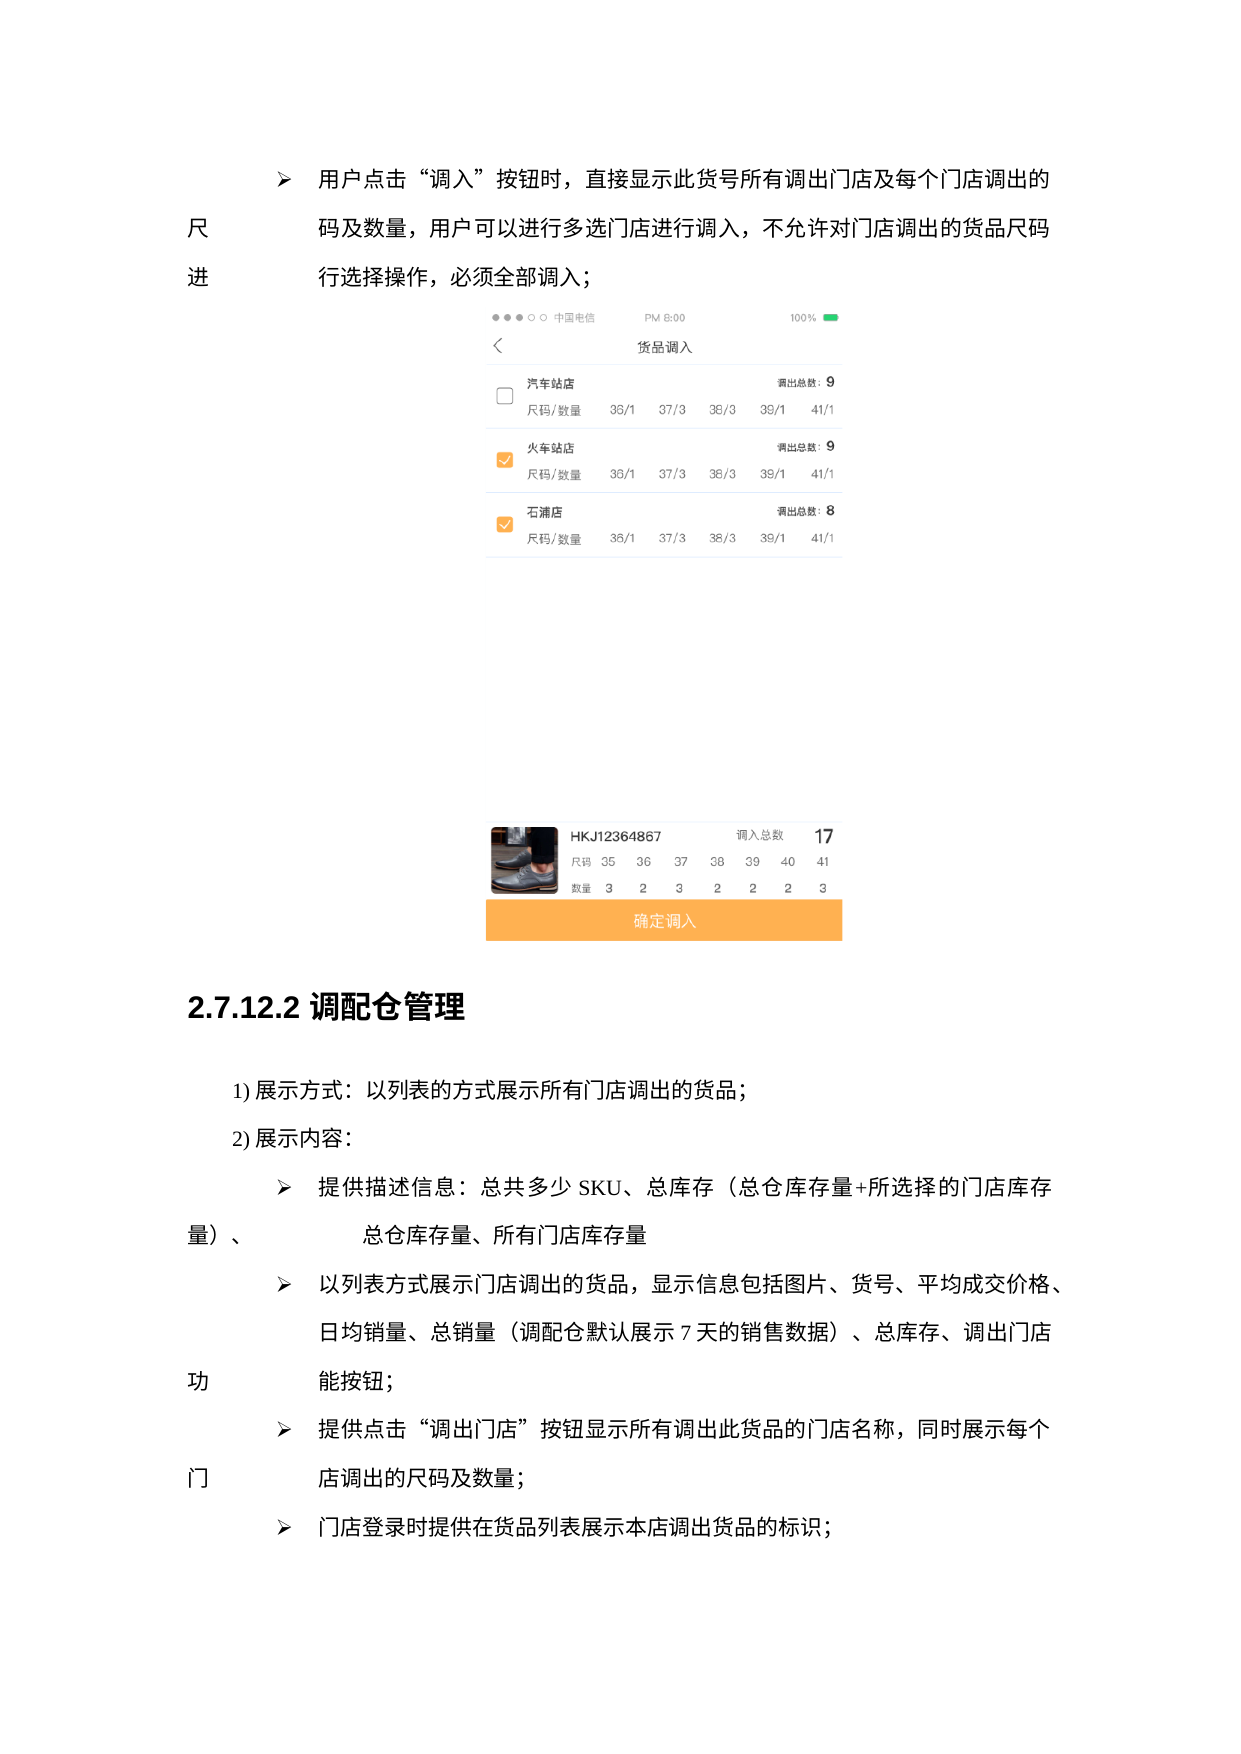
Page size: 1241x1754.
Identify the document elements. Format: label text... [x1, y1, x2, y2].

list 提供点击“调出门店”按钮显示所有调出此货品的门店名称，同时展示每个门 店调出的尺码及数量； [187, 1412, 1053, 1493]
list 用户点击“调入”按钮时，直接显示此货号所有调出门店及每个门店调出的尺 码及数量，用户可以进行多选门店进行调入，不允许对门店调出的货品尺码进 行选择操作，必须全部调入； [187, 162, 1053, 292]
picture [485, 307, 843, 941]
list 展示内容： [232, 1121, 1053, 1153]
list 展示方式：以列表的方式展示所有门店调出的货品； [232, 1072, 1053, 1105]
list 以列表方式展示门店调出的货品，显示信息包括图片、货号、平均成交价格、 日均销量、总销量（调配仓默认展示7天的销售数据）、总库存、调出门店功 能按钮； [187, 1266, 1053, 1396]
list 门店登录时提供在货品列表展示本店调出货品的标识； [187, 1509, 1053, 1542]
list 提供描述信息：总共多少SKU、总库存（总仓库存量+所选择的门店库存量）、 总仓库存量、所有门店库存量 [187, 1169, 1053, 1250]
subtitle 2.7.12.2 调配仓管理 [187, 972, 1053, 1037]
